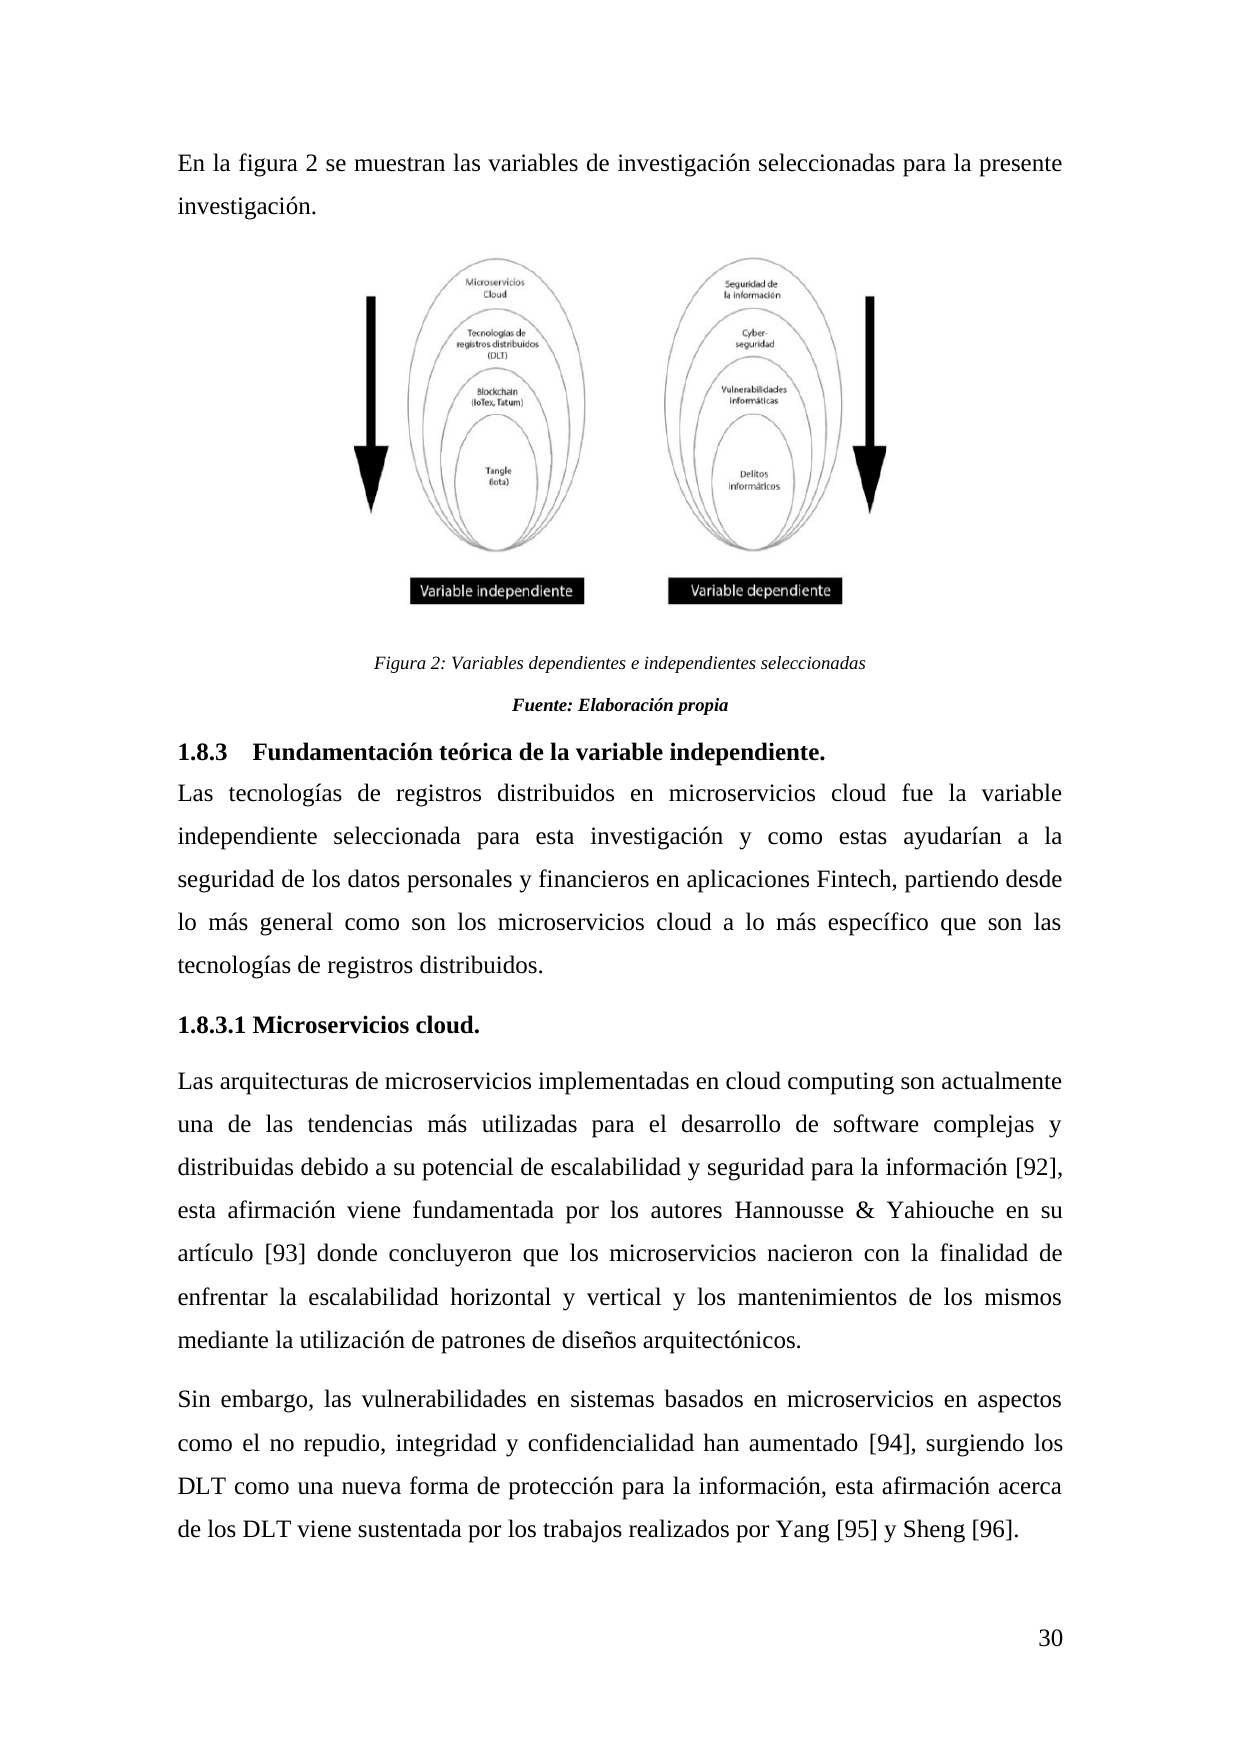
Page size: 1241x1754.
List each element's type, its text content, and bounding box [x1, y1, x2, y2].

text Sin embargo, las vulnerabilidades en sistemas basados en microservicios en aspectos como el no repudio, integridad y confidencialidad han aumentado , surgiendo los DLT como una nueva forma de protección para la información, esta afirmación acerca de los DLT viene sustentada por los trabajos realizados por Yang y Sheng . [177, 1384, 1063, 1543]
text Las arquitecturas de microservicios implementadas en cloud computing son actualmente una de las tendencias más utilizadas para el desarrollo de software complejas y distribuidas debido a su potencial de escalabilidad y seguridad para la información , esta afirmación viene fundamentada por los autores Hannousse & Yahiouche en su artículo donde concluyeron que los microservicios nacieron con la finalidad de enfrentar la escalabilidad horizontal y vertical y los mantenimientos de los mismos mediante la utilización de patrones de diseños arquitectónicos. [177, 1066, 1063, 1353]
text Las tecnologías de registros distribuidos en microservicios cloud fue la variable independiente seleccionada para esta investigación y como estas ayudarían a la seguridad de los datos personales y financieros en aplicaciones Fintech, partiendo desde lo más general como son los microservicios cloud a lo más específico que son las tecnologías de registros distribuidos. [177, 778, 1063, 979]
list Fundamentación teórica de la variable independiente. [177, 737, 1063, 766]
text En la figura 2 se muestran las variables de investigación seleccionadas para la presente investigación. [177, 148, 1063, 219]
list Microservicios cloud. [177, 1010, 1063, 1039]
picture [353, 250, 887, 621]
text Fuente: Elaboración propia [177, 694, 1063, 716]
text Figura 2: Variables dependientes e independientes seleccionadas [177, 652, 1063, 673]
